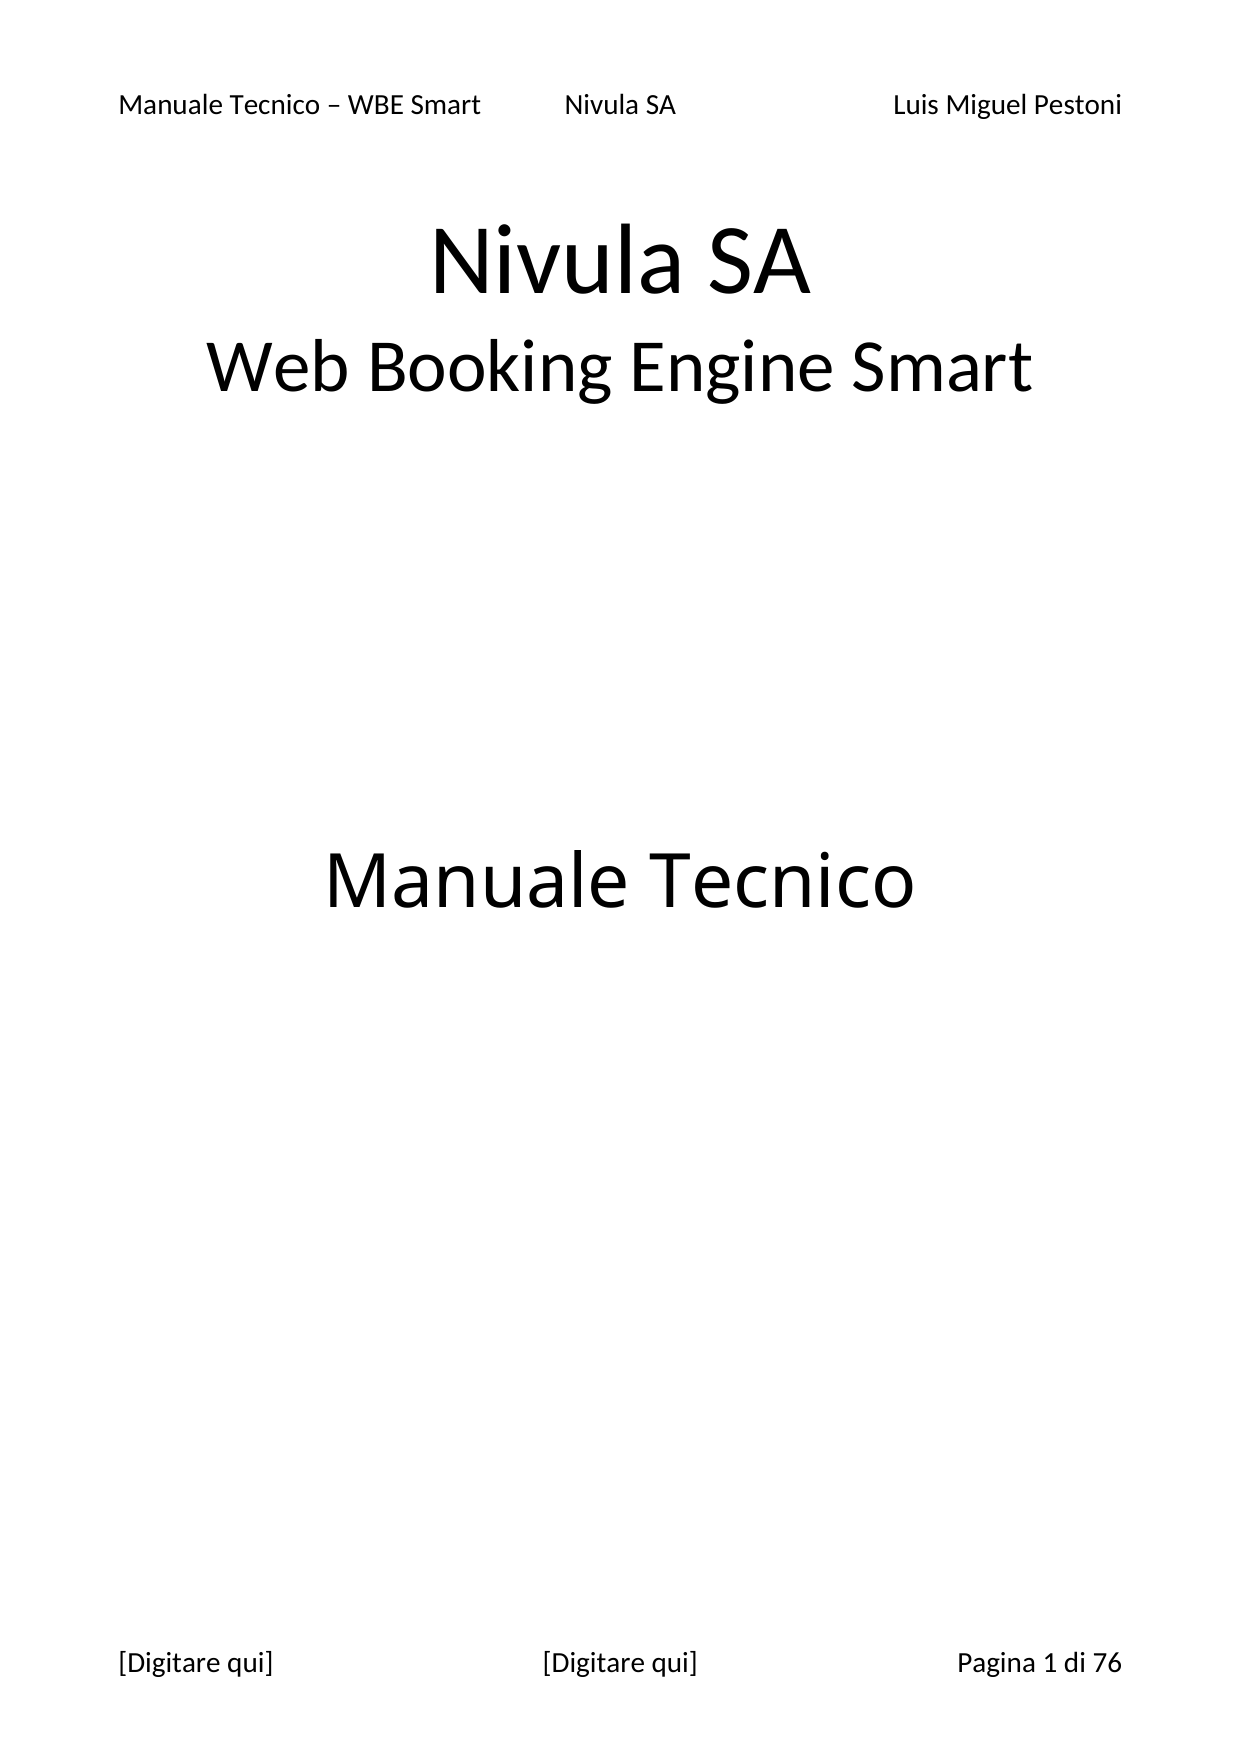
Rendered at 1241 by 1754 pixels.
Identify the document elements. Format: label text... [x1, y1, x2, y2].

text Web Booking Engine Smart [118, 319, 1122, 411]
text Manuale Tecnico [118, 827, 1122, 929]
text Nivula SA [118, 197, 1122, 319]
